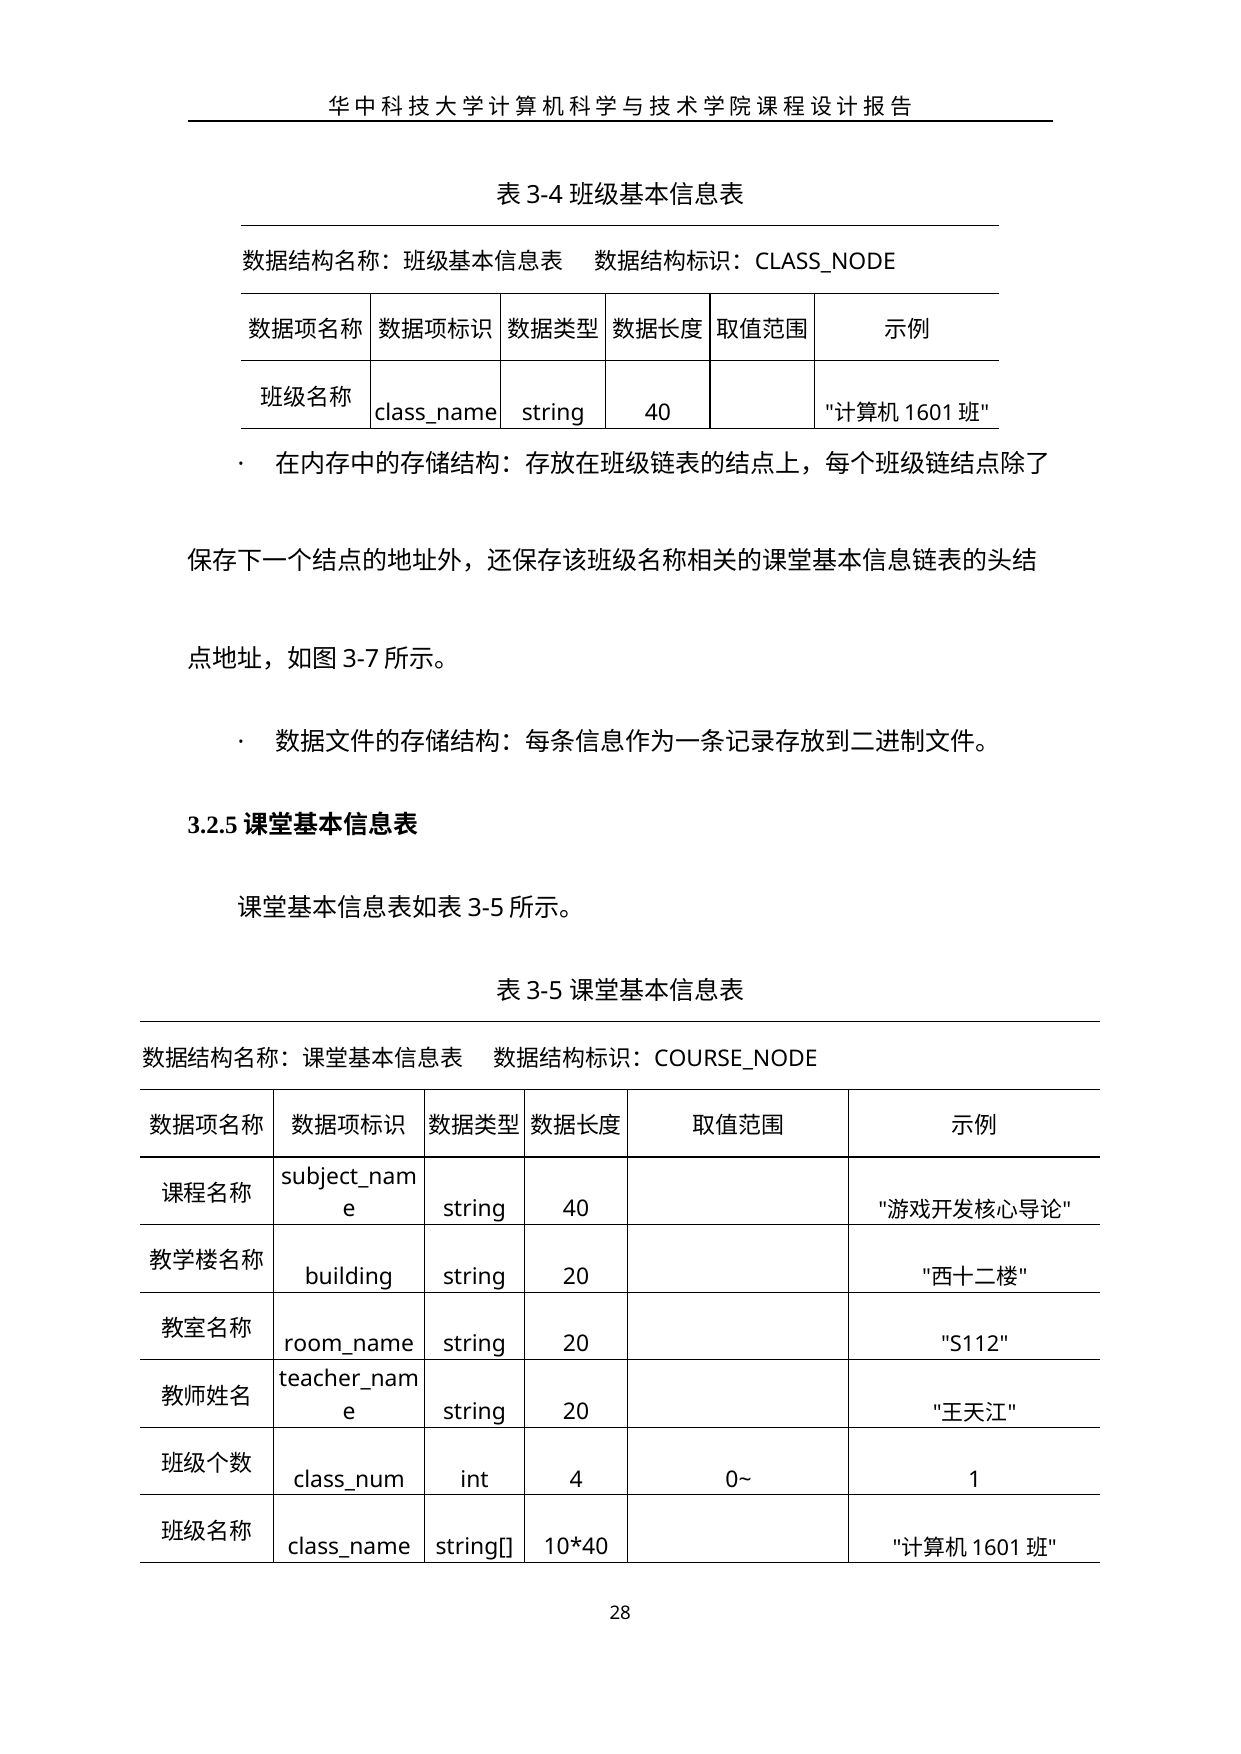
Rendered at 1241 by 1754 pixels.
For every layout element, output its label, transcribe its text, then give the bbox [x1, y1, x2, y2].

table_cell "西十二楼" [849, 1225, 1100, 1292]
table_cell 教师姓名 [140, 1360, 273, 1427]
table_cell "王天江" [849, 1360, 1100, 1427]
table_cell 教室名称 [140, 1293, 273, 1359]
table_cell int [425, 1428, 524, 1494]
table_cell string [501, 361, 605, 428]
list 在内存中的存储结构：存放在班级链表的结点上，每个班级链结点除了保存下一个结点的地址外，还保存该班级名称相关的课堂基本信息链表的头结点地址，如图3-7所示。 [187, 429, 1053, 689]
table_cell string [425, 1360, 524, 1427]
table_cell 40 [606, 361, 709, 428]
table_cell class_name [274, 1495, 424, 1562]
table_cell "计算机1601班" [815, 361, 999, 428]
table_cell [628, 1495, 848, 1562]
table_cell 数据项标识 [371, 294, 500, 360]
table_cell 数据类型 [501, 294, 605, 360]
table_cell 班级个数 [140, 1428, 273, 1494]
table_cell 1 [849, 1428, 1100, 1494]
table_cell 0~ [628, 1428, 848, 1494]
table_cell 20 [525, 1360, 627, 1427]
table_cell 示例 [849, 1090, 1100, 1156]
table_cell [628, 1225, 848, 1292]
table_cell 示例 [815, 294, 999, 360]
table_cell "S112" [849, 1293, 1100, 1359]
table_cell 40 [525, 1158, 627, 1224]
table_cell [628, 1158, 848, 1224]
table_cell 数据项名称 [241, 294, 370, 360]
table_cell 班级名称 [140, 1495, 273, 1562]
table_cell string[] [425, 1495, 524, 1562]
table_cell "游戏开发核心导论" [849, 1158, 1100, 1224]
table_cell class_num [274, 1428, 424, 1494]
text 3.2.5 课堂基本信息表 [187, 790, 1053, 855]
table_cell 数据类型 [425, 1090, 524, 1156]
table_cell 取值范围 [628, 1090, 848, 1156]
text 课堂基本信息表如表3-5所示。 [187, 873, 1053, 938]
table_cell building [274, 1225, 424, 1292]
table_cell 教学楼名称 [140, 1225, 273, 1292]
list 数据文件的存储结构：每条信息作为一条记录存放到二进制文件。 [187, 707, 1053, 772]
table_cell string [425, 1293, 524, 1359]
text 表3-4 班级基本信息表 [187, 160, 1053, 225]
table_cell string [425, 1158, 524, 1224]
table_cell room_name [274, 1293, 424, 1359]
table_cell 课程名称 [140, 1158, 273, 1224]
text 表3-5 课堂基本信息表 [187, 956, 1053, 1021]
table_cell 4 [525, 1428, 627, 1494]
table_cell [628, 1360, 848, 1427]
table_cell 班级名称 [241, 361, 370, 428]
table_cell 数据长度 [525, 1090, 627, 1156]
table_cell 10*40 [525, 1495, 627, 1562]
table_cell 20 [525, 1225, 627, 1292]
table_header 数据结构名称：课堂基本信息表 数据结构标识：COURSE_NODE [140, 1022, 1100, 1089]
table_cell subject_name [274, 1158, 424, 1224]
table_cell 数据项名称 [140, 1090, 273, 1156]
table_cell "计算机1601班" [849, 1495, 1100, 1562]
table_cell 数据项标识 [274, 1090, 424, 1156]
table_cell 取值范围 [711, 294, 814, 360]
table_header 数据结构名称：班级基本信息表 数据结构标识：CLASS_NODE [241, 226, 999, 292]
table_cell 数据长度 [606, 294, 709, 360]
table_cell [711, 361, 814, 428]
table_cell teacher_name [274, 1360, 424, 1427]
table_cell string [425, 1225, 524, 1292]
table_cell 20 [525, 1293, 627, 1359]
table_cell class_name [371, 361, 500, 428]
table_cell [628, 1293, 848, 1359]
